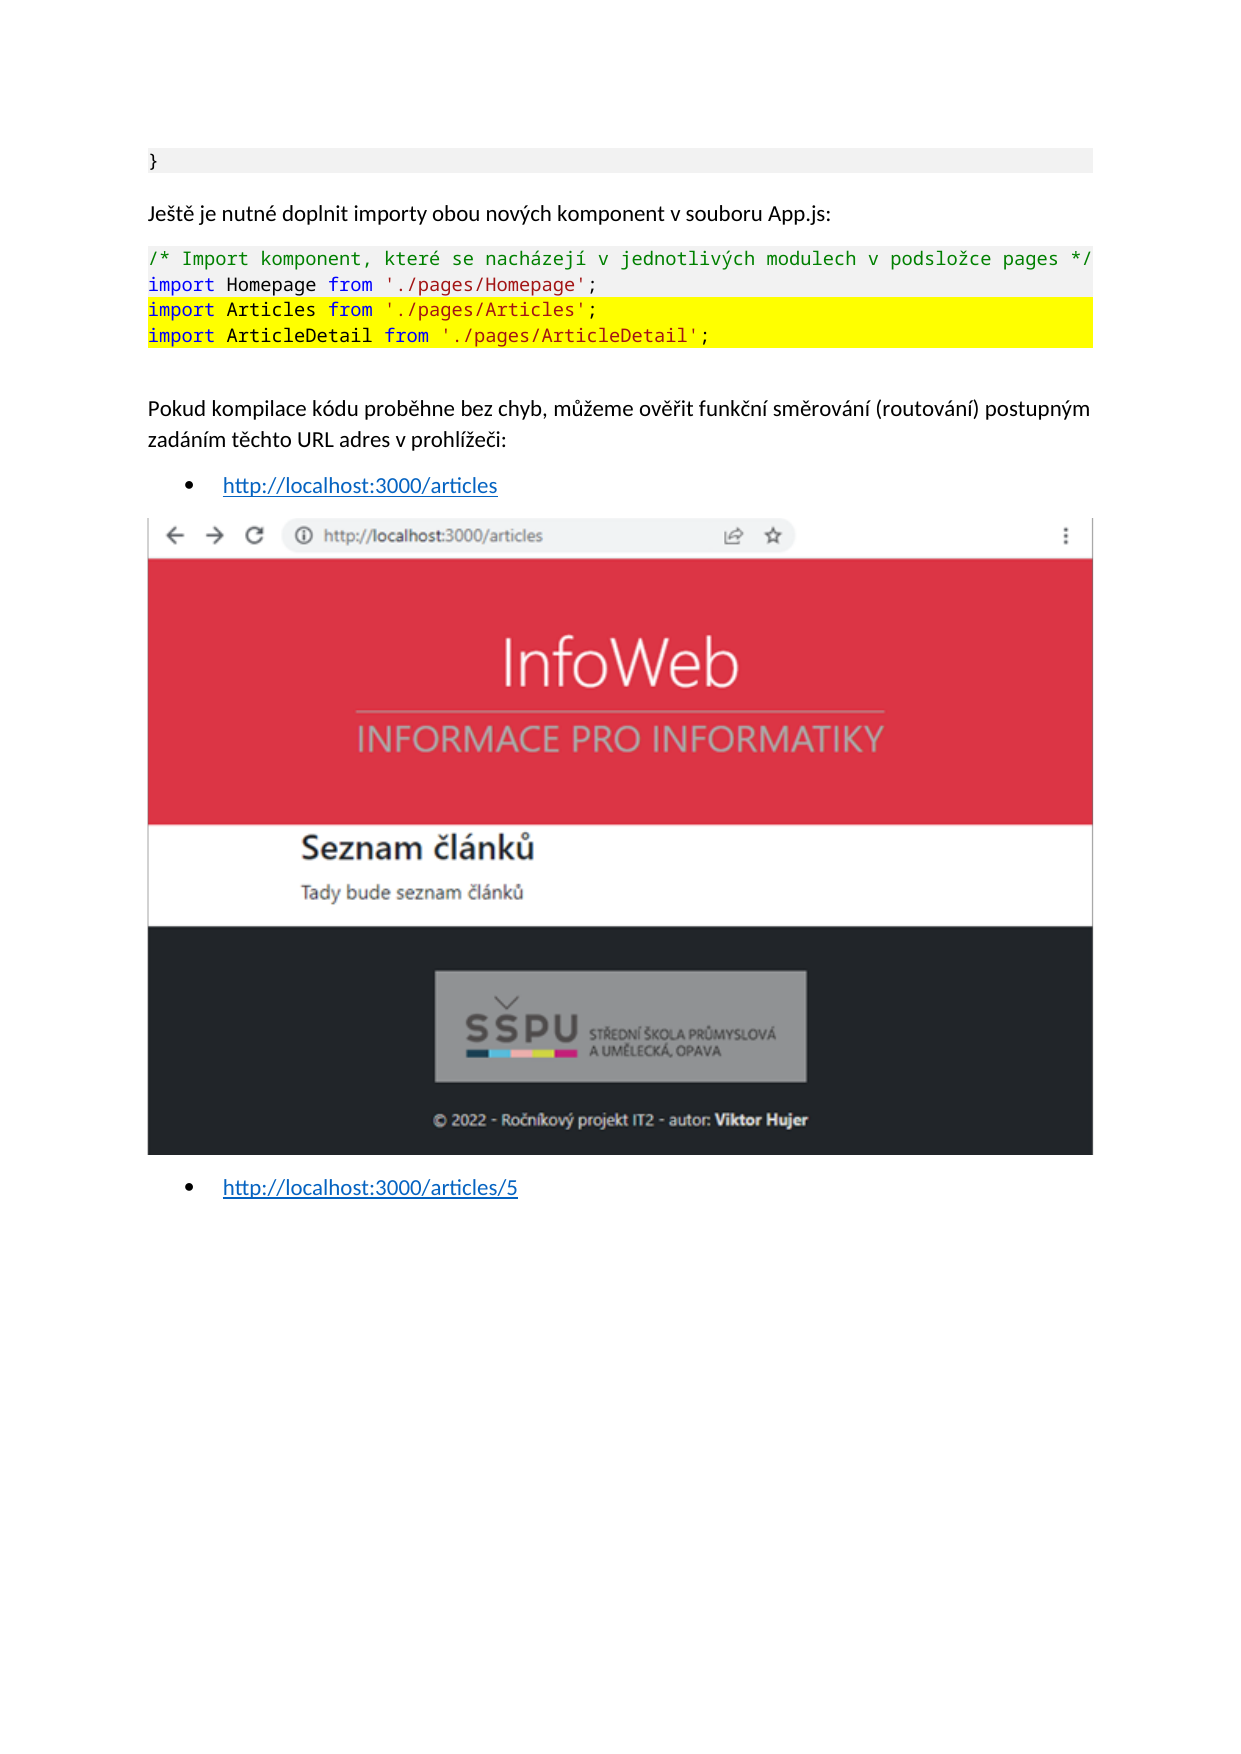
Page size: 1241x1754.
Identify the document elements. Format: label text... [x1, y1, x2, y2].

text import Articles from './pages/Articles'; [148, 297, 1093, 322]
text Ještě je nutné doplnit importy obou nových komponent v souboru App.js: [148, 199, 1093, 227]
text import ArticleDetail from './pages/ArticleDetail'; [148, 322, 1093, 348]
list http://localhost:3000/articles/5 [185, 1173, 1093, 1201]
text import Homepage from './pages/Homepage'; [148, 271, 1093, 297]
text } [148, 148, 1093, 173]
text /* Import komponent, které se nacházejí v jednotlivých modulech v podsložce pages */ [148, 246, 1093, 271]
list http://localhost:3000/articles [185, 472, 1093, 499]
text Pokud kompilace kódu proběhne bez chyb, můžeme ověřit funkční směrování (routování) postupným zadáním těchto URL adres v prohlížeči: [148, 394, 1093, 453]
picture [147, 518, 1094, 1155]
